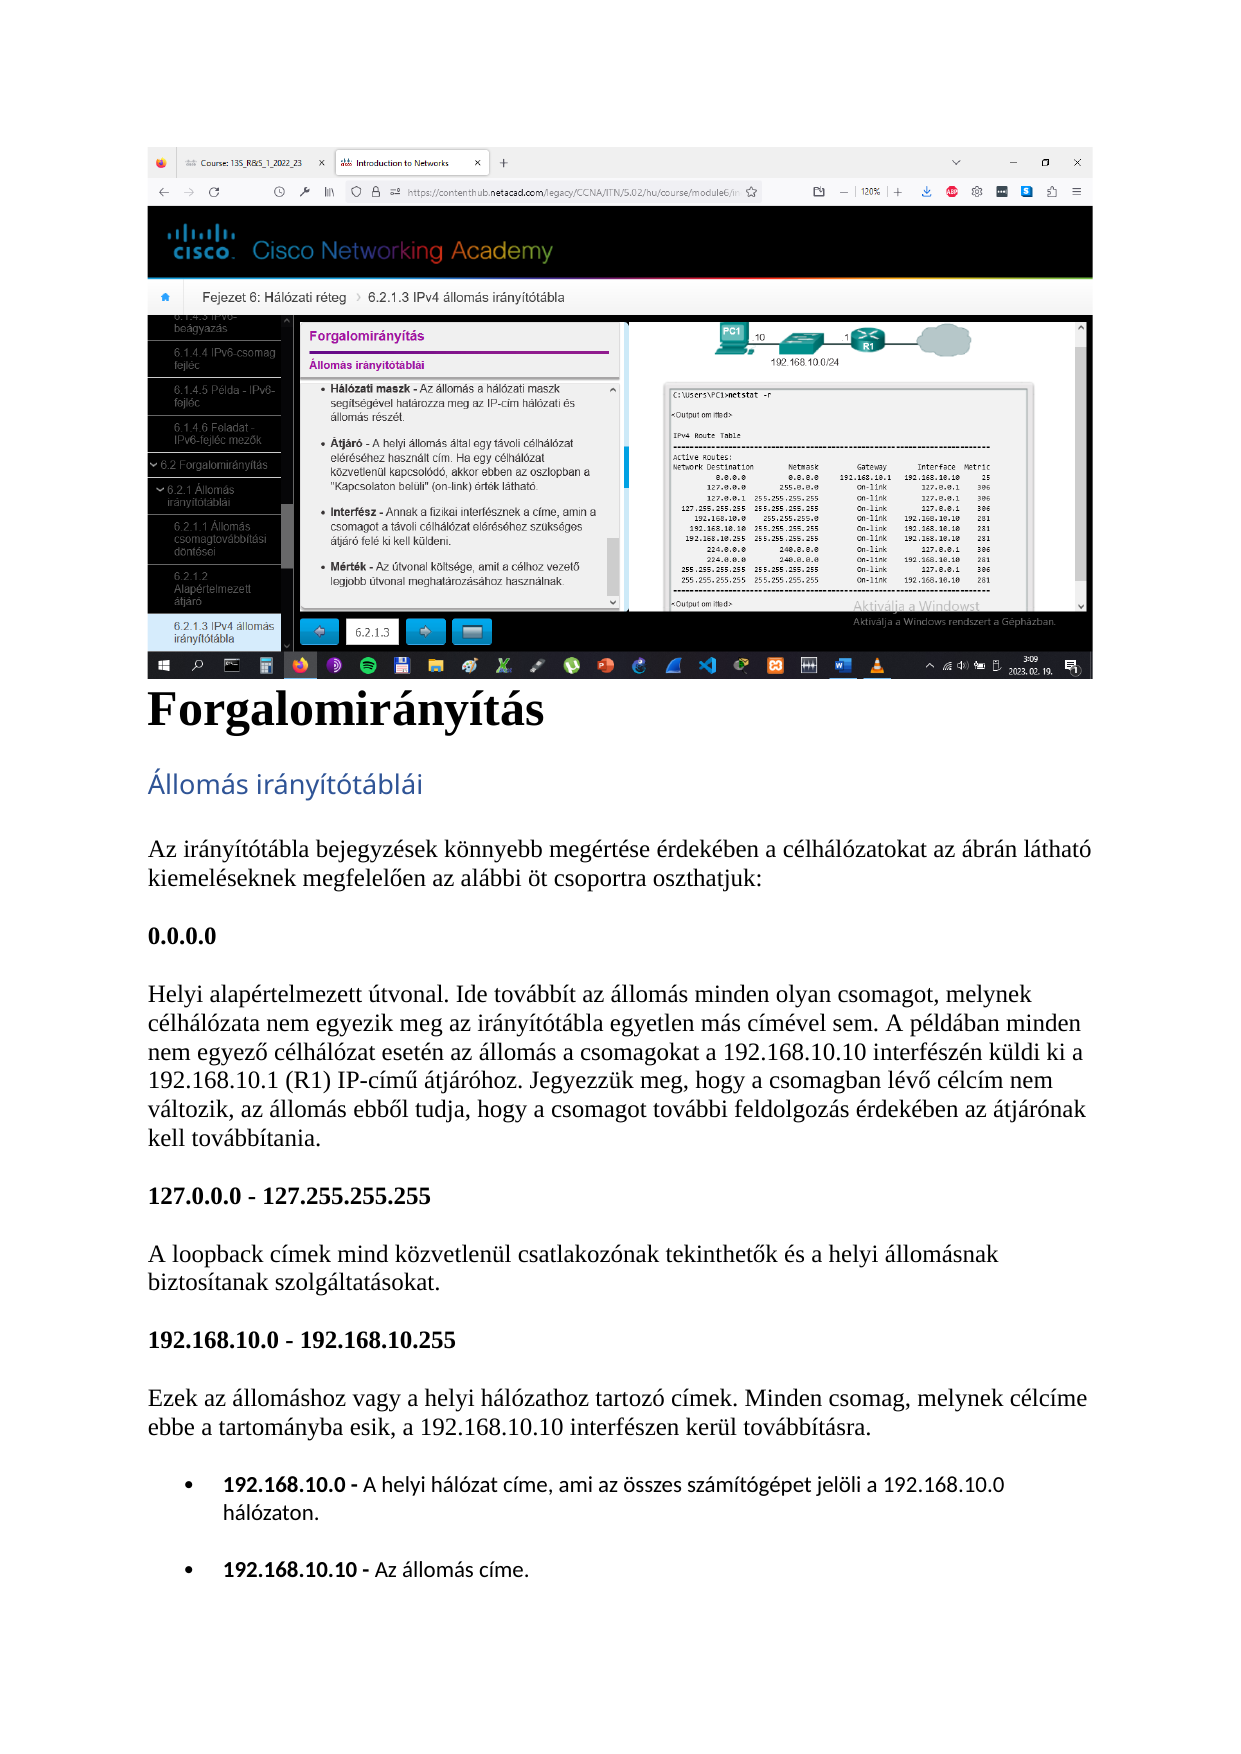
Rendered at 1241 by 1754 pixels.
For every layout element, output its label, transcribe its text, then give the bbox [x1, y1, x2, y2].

picture [147, 147, 1093, 679]
text 127.0.0.0 - 127.255.255.255 [148, 1181, 1093, 1209]
text 192.168.10.0 - 192.168.10.255 [148, 1325, 1093, 1354]
text Helyi alapértelmezett útvonal. Ide továbbít az állomás minden olyan csomagot, melynek célhálózata nem egyezik meg az irányítótábla egyetlen más címével sem. A példában minden nem egyező célhálózat esetén az állomás a csomagokat a 192.168.10.10 interfészén küldi ki a 192.168.10.1 (R1) IP-című átjáróhoz. Jegyezzük meg, hogy a csomagban lévő célcím nem változik, az állomás ebből tudja, hogy a csomagot további feldolgozás érdekében az átjárónak kell továbbítania. [148, 979, 1093, 1152]
text Az irányítótábla bejegyzések könnyebb megértése érdekében a célhálózatokat az ábrán látható kiemeléseknek megfelelően az alábbi öt csoportra oszthatjuk: [148, 834, 1093, 892]
text Ezek az állomáshoz vagy a helyi hálózathoz tartozó címek. Minden csomag, melynek célcíme ebbe a tartományba esik, a 192.168.10.10 interfészen kerül továbbításra. [148, 1383, 1093, 1441]
text 0.0.0.0 [148, 921, 1093, 950]
list 192.168.10.0 - A helyi hálózat címe, ami az összes számítógépet jelöli a 192.168.10.0 hálózaton. [185, 1470, 1093, 1526]
text A loopback címek mind közvetlenül csatlakozónak tekinthetők és a helyi állomásnak biztosítanak szolgáltatásokat. [148, 1239, 1093, 1296]
subtitle Állomás irányítótáblái [148, 766, 1093, 802]
subtitle Forgalomirányítás [148, 679, 1093, 736]
list 192.168.10.10 - Az állomás címe. [185, 1555, 1093, 1583]
